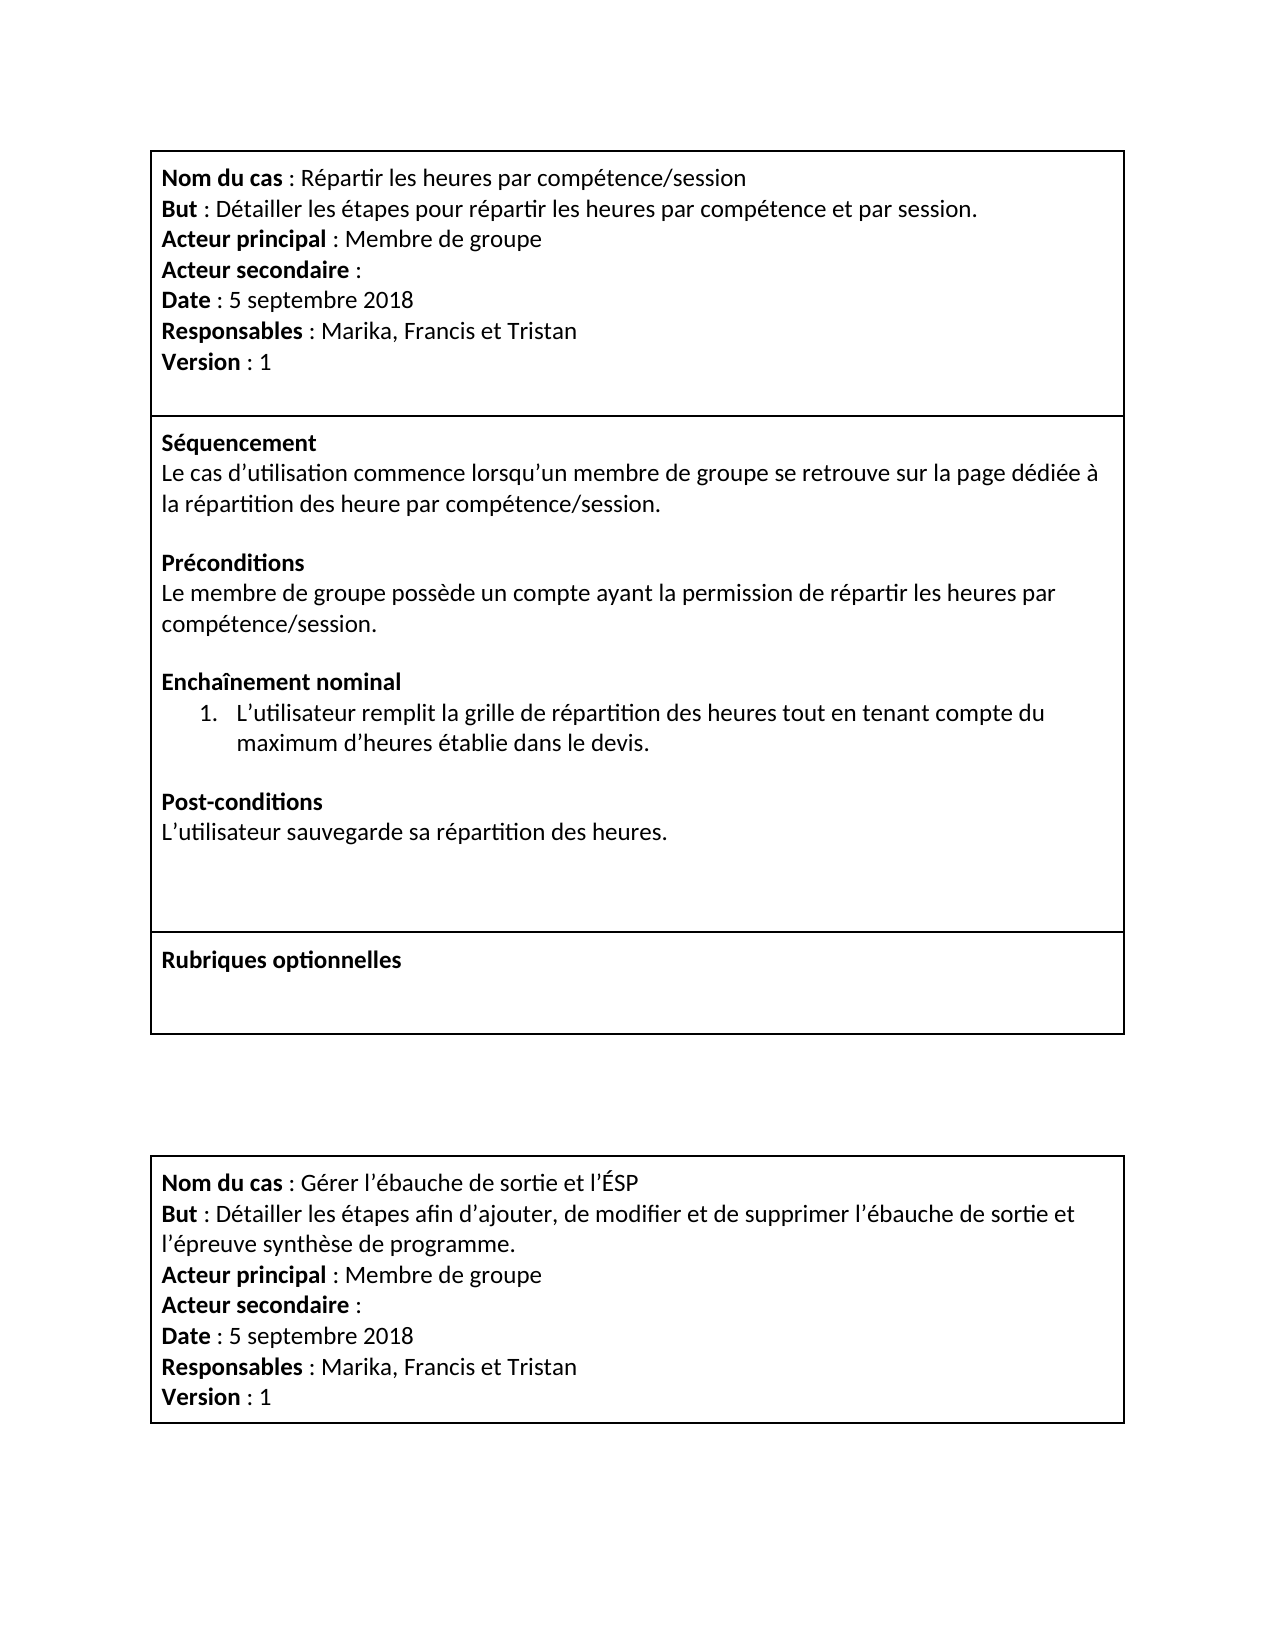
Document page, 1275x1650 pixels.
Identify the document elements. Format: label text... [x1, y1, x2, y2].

table_cell Rubriques optionnelles [152, 933, 1123, 1033]
table_cell Séquencement Le cas d’utilisation commence lorsqu’un membre de groupe se retrouve sur la page dédiée à la répartition des heure par compétence/session. Préconditions Le membre de groupe possède un compte ayant la permission de répartir les heures par compétence/session. Enchaînement nominal L’utilisateur remplit la grille de répartition des heures tout en tenant compte du maximum d’heures établie dans le devis. Post-conditions L’utilisateur sauvegarde sa répartition des heures. [152, 417, 1123, 931]
table_header Nom du cas : Gérer l’ébauche de sortie et l’ÉSP But : Détailler les étapes afin d’ajouter, de modifier et de supprimer l’ébauche de sortie et l’épreuve synthèse de programme. Acteur principal : Membre de groupe Acteur secondaire : Date : 5 septembre 2018 Responsables : Marika, Francis et Tristan Version : 1 [152, 1157, 1123, 1422]
table_header Nom du cas : Répartir les heures par compétence/session But : Détailler les étapes pour répartir les heures par compétence et par session. Acteur principal : Membre de groupe Acteur secondaire : Date : 5 septembre 2018 Responsables : Marika, Francis et Tristan Version : 1 [152, 152, 1123, 414]
